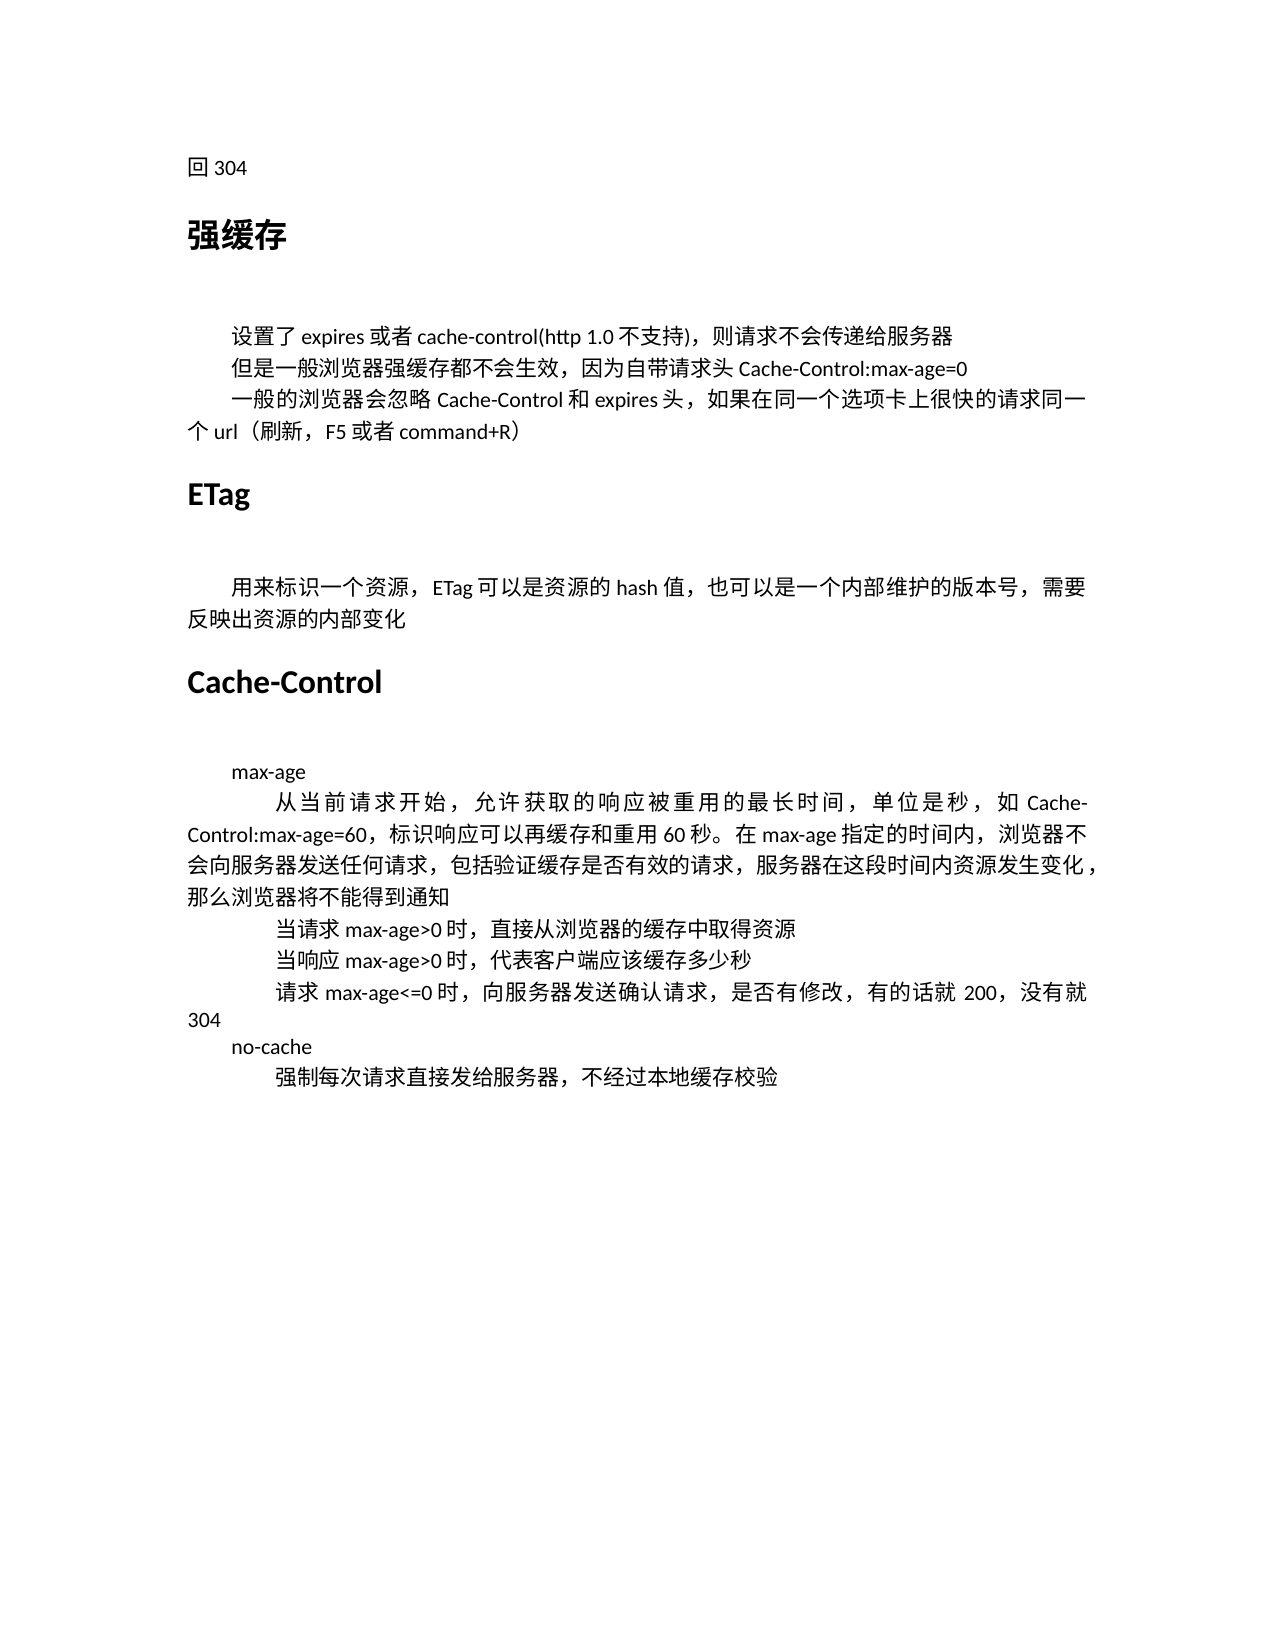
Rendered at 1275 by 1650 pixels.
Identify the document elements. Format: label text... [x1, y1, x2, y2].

text 请求max-age<=0时，向服务器发送确认请求，是否有修改，有的话就200，没有就304 [187, 975, 1087, 1033]
text 但是一般浏览器强缓存都不会生效，因为自带请求头Cache-Control:max-age=0 [187, 351, 1087, 382]
text 一般的浏览器会忽略Cache-Control和expires头，如果在同一个选项卡上很快的请求同一个url（刷新，F5或者command+R） [187, 382, 1087, 446]
text 用来标识一个资源，ETag可以是资源的hash值，也可以是一个内部维护的版本号，需要反映出资源的内部变化 [187, 570, 1087, 634]
subtitle 强缓存 [187, 209, 1087, 257]
text 从当前请求开始，允许获取的响应被重用的最长时间，单位是秒，如Cache-Control:max-age=60，标识响应可以再缓存和重用60秒。在max-age指定的时间内，浏览器不会向服务器发送任何请求，包括验证缓存是否有效的请求，服务器在这段时间内资源发生变化，那么浏览器将不能得到通知 [187, 785, 1087, 912]
subtitle ETag [187, 473, 1087, 514]
text 当请求max-age>0时，直接从浏览器的缓存中取得资源 [187, 912, 1087, 943]
text no-cache [187, 1033, 1087, 1060]
text 强制每次请求直接发给服务器，不经过本地缓存校验 [187, 1060, 1087, 1092]
text max-age [187, 758, 1087, 785]
subtitle Cache-Control [187, 661, 1087, 702]
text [187, 150, 1087, 182]
text 设置了expires或者cache-control(http 1.0不支持)，则请求不会传递给服务器 [187, 319, 1087, 351]
text 当响应max-age>0时，代表客户端应该缓存多少秒 [187, 943, 1087, 975]
